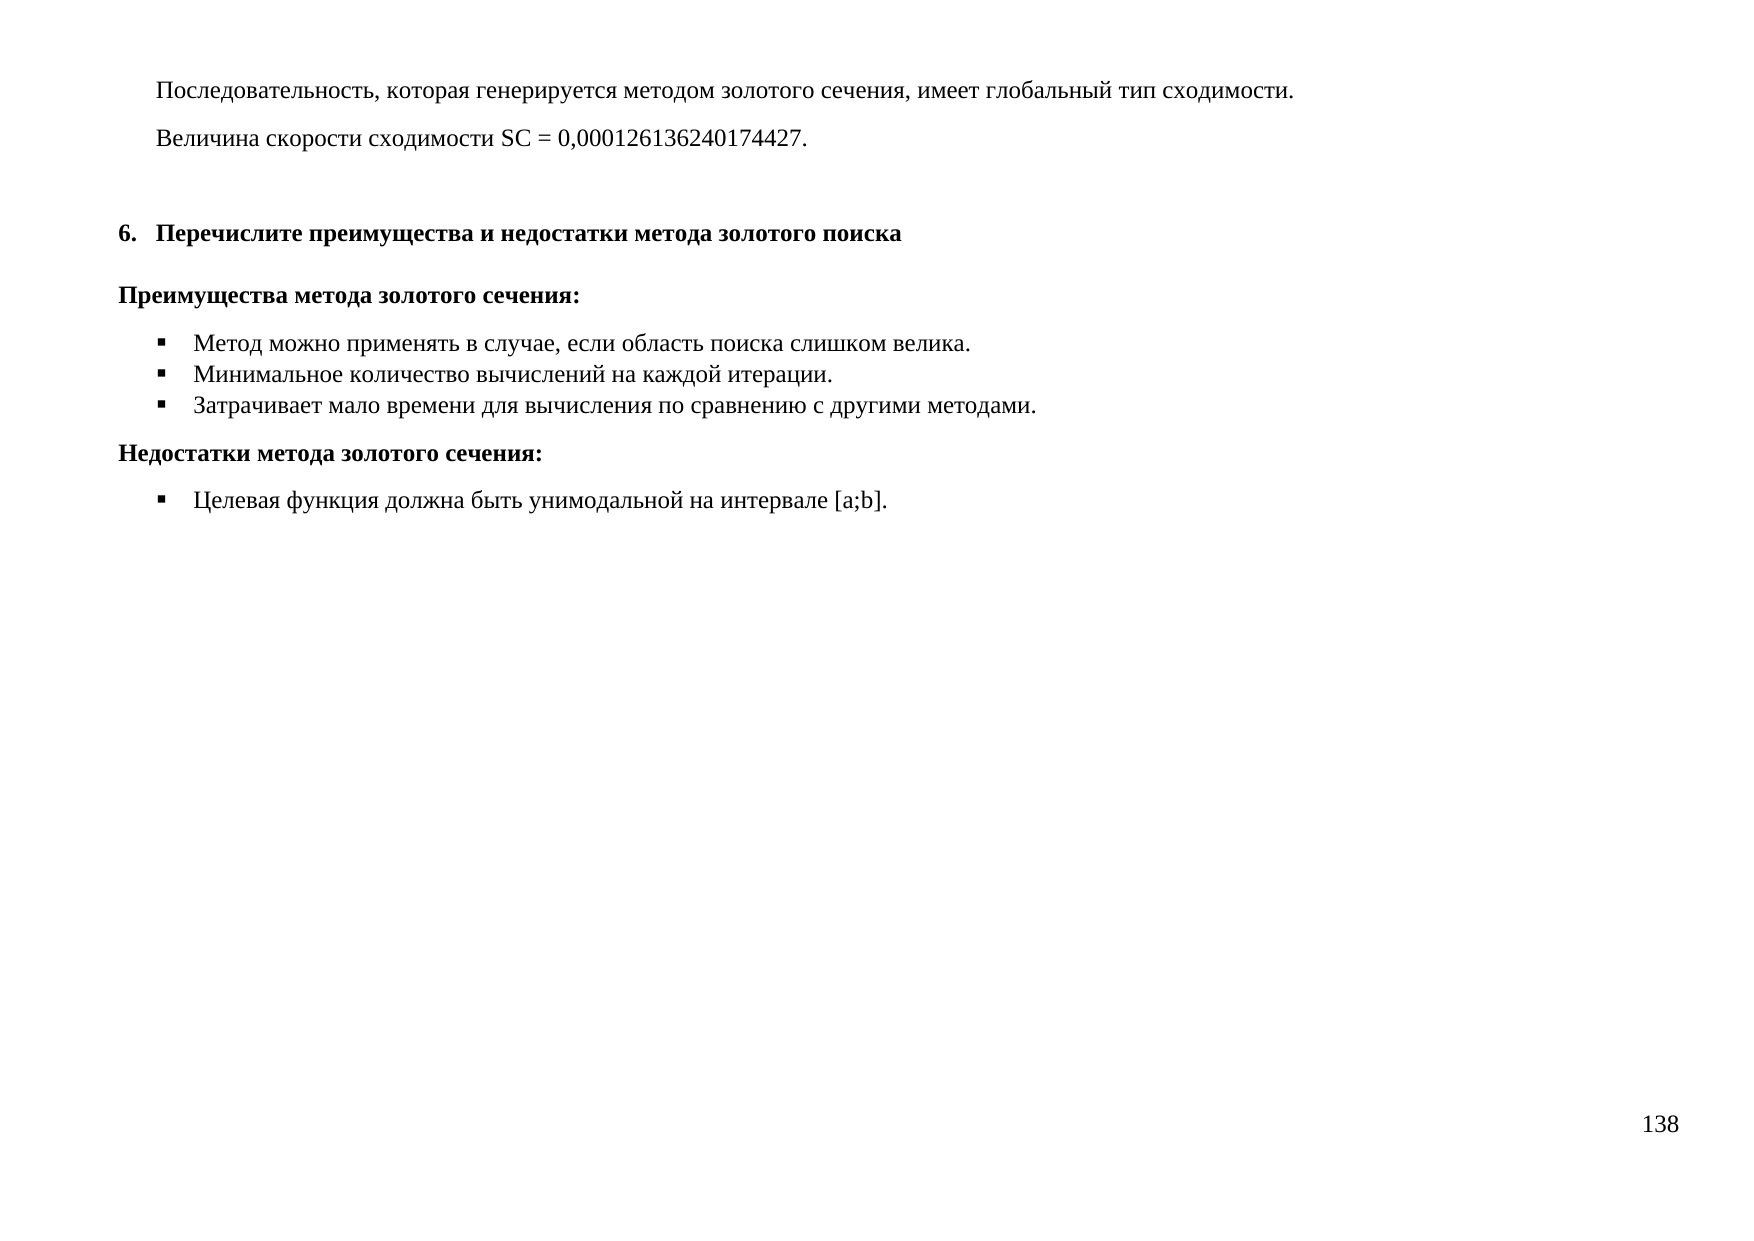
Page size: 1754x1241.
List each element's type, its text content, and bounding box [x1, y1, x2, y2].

subtitle Перечислите преимущества и недостатки метода золотого поиска [118, 218, 1679, 247]
list Минимальное количество вычислений на каждой итерации. [156, 359, 1679, 388]
text Недостатки метода золотого сечения: [118, 438, 1679, 466]
list Метод можно применять в случае, если область поиска слишком велика. [156, 328, 1679, 357]
text Преимущества метода золотого сечения: [118, 249, 1679, 309]
text Последовательность, которая генерируется методом золотого сечения, имеет глобальный тип сходимости. [118, 75, 1679, 104]
list Целевая функция должна быть унимодальной на интервале [a;b]. [156, 485, 1679, 514]
list Затрачивает мало времени для вычисления по сравнению с другими методами. [156, 390, 1679, 419]
text Величина скорости сходимости SC = 0,000126136240174427. [156, 123, 1679, 151]
